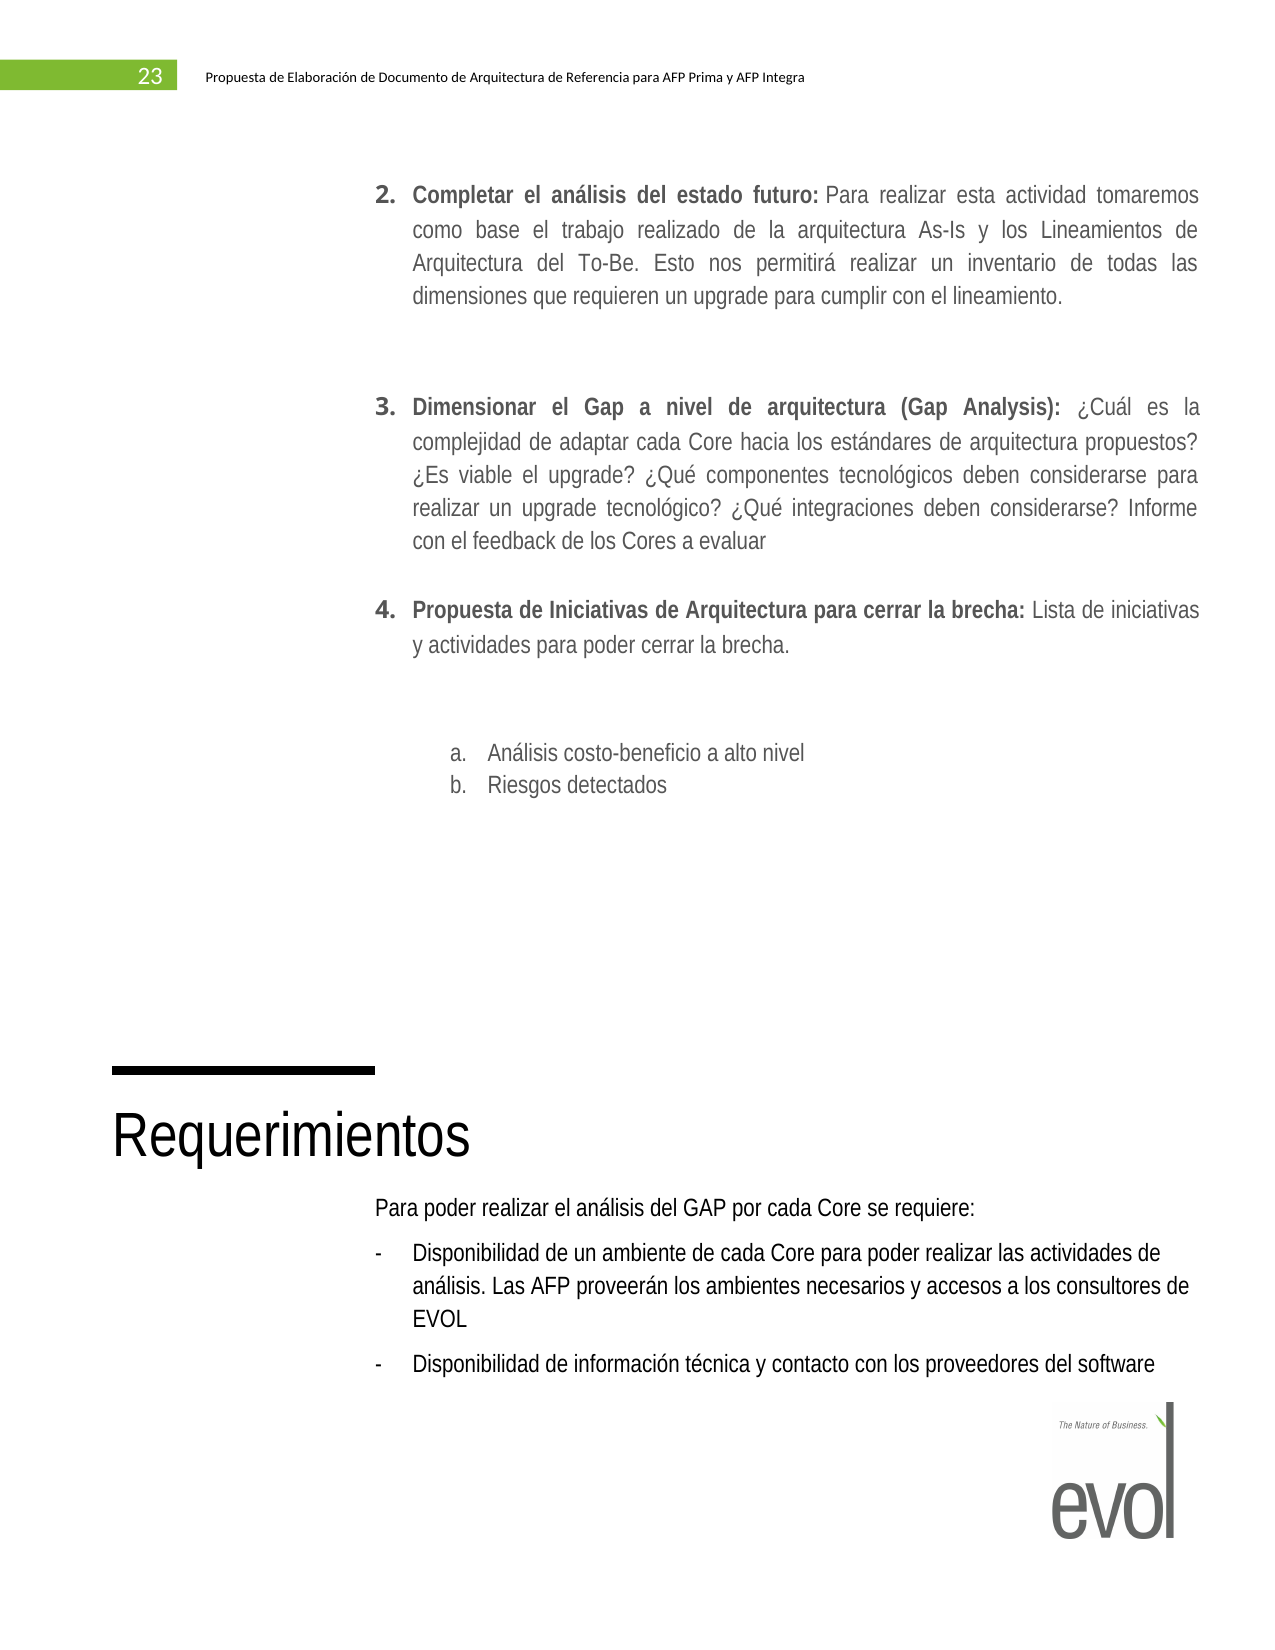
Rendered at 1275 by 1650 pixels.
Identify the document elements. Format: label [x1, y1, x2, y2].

picture [1052, 1402, 1174, 1539]
